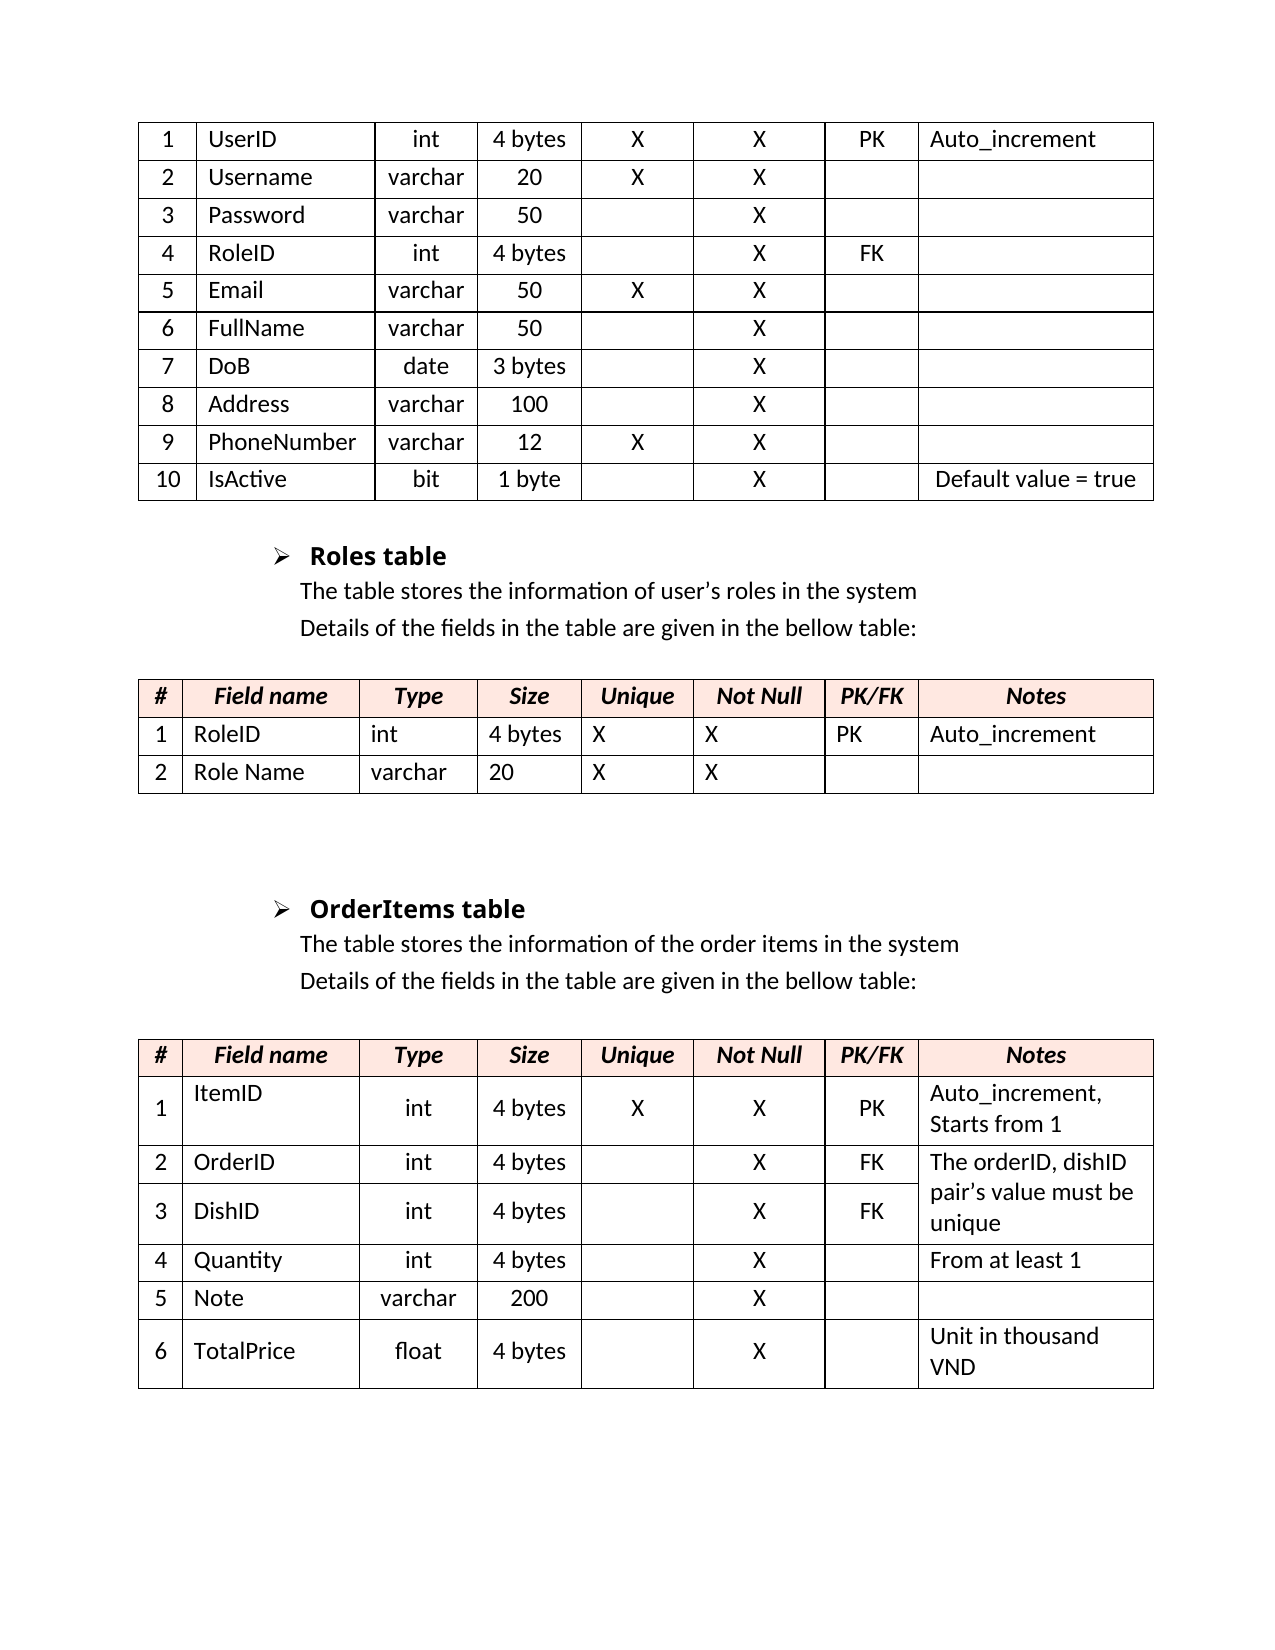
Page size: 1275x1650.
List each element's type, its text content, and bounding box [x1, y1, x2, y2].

table_cell [919, 426, 1153, 463]
table_cell [826, 464, 918, 500]
table_cell X [582, 161, 693, 198]
table_header Size [478, 680, 581, 717]
table_cell UserID [197, 123, 374, 160]
table_cell 5 [139, 1282, 182, 1319]
table_cell Auto_increment, Starts from 1 [919, 1077, 1153, 1144]
table_cell 50 [478, 275, 581, 311]
table_cell date [376, 350, 477, 387]
table_cell int [360, 1245, 477, 1281]
table_cell X [694, 718, 824, 755]
table_cell [582, 1245, 693, 1281]
table_cell 1 [139, 1077, 182, 1144]
table_cell [582, 350, 693, 387]
table_cell X [694, 1245, 824, 1281]
table_cell varchar [376, 275, 477, 311]
table_cell 7 [139, 350, 196, 387]
table_cell 4 bytes [478, 123, 581, 160]
table_cell [919, 756, 1153, 792]
table_cell Password [197, 199, 374, 236]
text Details of the fields in the table are given in the bellow table: [225, 965, 1125, 995]
table_cell varchar [376, 313, 477, 349]
table_header Type [360, 680, 477, 717]
table_cell 4 bytes [478, 237, 581, 273]
table_cell 4 bytes [478, 1077, 581, 1144]
table_cell 4 bytes [478, 718, 581, 755]
table_header # [139, 680, 182, 717]
subtitle OrderItems table [272, 891, 1125, 925]
table_cell [582, 1320, 693, 1387]
table_cell varchar [360, 756, 477, 792]
table_cell [582, 1184, 693, 1243]
table_header Unique [582, 680, 693, 717]
table_cell varchar [376, 199, 477, 236]
table_cell [919, 161, 1153, 198]
table_cell X [582, 718, 693, 755]
table_cell [826, 199, 918, 236]
table_cell The orderID, dishID pair’s value must be unique [919, 1146, 1153, 1243]
table_cell int [360, 1077, 477, 1144]
table_cell X [694, 426, 824, 463]
table_cell X [694, 350, 824, 387]
table_cell [919, 275, 1153, 311]
table_cell [582, 313, 693, 349]
table_header Field name [183, 680, 359, 717]
table_cell 2 [139, 1146, 182, 1182]
table_cell 100 [478, 388, 581, 425]
table_header Not Null [694, 680, 824, 717]
table_cell Username [197, 161, 374, 198]
table_cell X [694, 275, 824, 311]
table_header Unique [582, 1040, 693, 1076]
table_cell [826, 388, 918, 425]
table_cell IsActive [197, 464, 374, 500]
table_cell X [694, 313, 824, 349]
table_cell FullName [197, 313, 374, 349]
table_cell X [694, 1146, 824, 1182]
table_cell int [360, 1146, 477, 1182]
table_cell Default value = true [919, 464, 1153, 500]
table_cell 20 [478, 756, 581, 792]
table_cell [826, 161, 918, 198]
table_cell 3 [139, 1184, 182, 1243]
table_cell X [582, 1077, 693, 1144]
table_cell Auto_increment [919, 123, 1153, 160]
table_cell float [360, 1320, 477, 1387]
table_cell [826, 275, 918, 311]
table_cell [826, 313, 918, 349]
table_cell X [694, 1282, 824, 1319]
table_cell varchar [376, 426, 477, 463]
table_cell From at least 1 [919, 1245, 1153, 1281]
table_header Size [478, 1040, 581, 1076]
table_cell X [694, 756, 824, 792]
table_cell FK [826, 1184, 918, 1243]
table_cell 1 [139, 718, 182, 755]
table_cell X [582, 123, 693, 160]
table_cell TotalPrice [183, 1320, 359, 1387]
table_cell X [694, 237, 824, 273]
table_cell varchar [376, 388, 477, 425]
table_cell [919, 237, 1153, 273]
table_cell [582, 237, 693, 273]
table_header PK/FK [826, 680, 918, 717]
table_cell [826, 1282, 918, 1319]
table_cell X [582, 756, 693, 792]
table_cell RoleID [197, 237, 374, 273]
table_cell FK [826, 1146, 918, 1182]
table_header PK/FK [826, 1040, 918, 1076]
table_cell 50 [478, 313, 581, 349]
subtitle Roles table [272, 538, 1125, 572]
table_cell [582, 199, 693, 236]
table_cell 5 [139, 275, 196, 311]
table_cell Email [197, 275, 374, 311]
table_cell PK [826, 1077, 918, 1144]
table_cell ItemID [183, 1077, 359, 1144]
table_cell [919, 350, 1153, 387]
table_cell X [582, 275, 693, 311]
table_cell [826, 350, 918, 387]
table_cell [919, 199, 1153, 236]
table_cell 3 bytes [478, 350, 581, 387]
table_cell [919, 313, 1153, 349]
table_cell 9 [139, 426, 196, 463]
table_cell 4 bytes [478, 1245, 581, 1281]
table_header Field name [183, 1040, 359, 1076]
table_cell 50 [478, 199, 581, 236]
table_cell [826, 426, 918, 463]
table_cell 3 [139, 199, 196, 236]
list Details of the fields in the table are given in the bellow table: [225, 612, 1125, 642]
table_cell 20 [478, 161, 581, 198]
table_cell OrderID [183, 1146, 359, 1182]
table_cell 6 [139, 313, 196, 349]
table_cell Unit in thousand VND [919, 1320, 1153, 1387]
table_cell X [582, 426, 693, 463]
table_cell 1 [139, 123, 196, 160]
table_cell Address [197, 388, 374, 425]
table_cell 4 bytes [478, 1184, 581, 1243]
table_cell 12 [478, 426, 581, 463]
table_cell [826, 756, 918, 792]
table_cell 8 [139, 388, 196, 425]
table_cell PhoneNumber [197, 426, 374, 463]
table_cell int [376, 237, 477, 273]
table_cell [826, 1245, 918, 1281]
table_cell 2 [139, 161, 196, 198]
table_cell [582, 1146, 693, 1182]
table_cell bit [376, 464, 477, 500]
table_cell X [694, 1077, 824, 1144]
table_cell [582, 464, 693, 500]
table_cell Role Name [183, 756, 359, 792]
table_cell X [694, 388, 824, 425]
table_cell 200 [478, 1282, 581, 1319]
table_cell X [694, 1184, 824, 1243]
table_header Notes [919, 680, 1153, 717]
table_cell DoB [197, 350, 374, 387]
table_header Notes [919, 1040, 1153, 1076]
table_cell RoleID [183, 718, 359, 755]
table_cell [582, 388, 693, 425]
table_cell int [360, 1184, 477, 1243]
table_cell int [360, 718, 477, 755]
table_cell X [694, 199, 824, 236]
table_cell [826, 1320, 918, 1387]
table_cell Auto_increment [919, 718, 1153, 755]
table_cell [582, 1282, 693, 1319]
table_cell varchar [360, 1282, 477, 1319]
table_cell X [694, 464, 824, 500]
table_cell Note [183, 1282, 359, 1319]
table_cell DishID [183, 1184, 359, 1243]
table_cell [919, 388, 1153, 425]
text The table stores the information of the order items in the system [225, 928, 1125, 959]
table_cell 4 [139, 237, 196, 273]
table_cell Quantity [183, 1245, 359, 1281]
table_cell 10 [139, 464, 196, 500]
table_cell PK [826, 718, 918, 755]
text The table stores the information of user’s roles in the system [225, 575, 1125, 606]
table_cell FK [826, 237, 918, 273]
table_cell X [694, 1320, 824, 1387]
table_cell 4 bytes [478, 1146, 581, 1182]
table_cell 6 [139, 1320, 182, 1387]
table_cell PK [826, 123, 918, 160]
table_cell 1 byte [478, 464, 581, 500]
table_cell 4 bytes [478, 1320, 581, 1387]
table_header Not Null [694, 1040, 824, 1076]
table_cell int [376, 123, 477, 160]
table_cell X [694, 161, 824, 198]
table_cell 2 [139, 756, 182, 792]
table_cell varchar [376, 161, 477, 198]
table_cell 4 [139, 1245, 182, 1281]
table_cell [919, 1282, 1153, 1319]
table_header # [139, 1040, 182, 1076]
table_cell X [694, 123, 824, 160]
table_header Type [360, 1040, 477, 1076]
